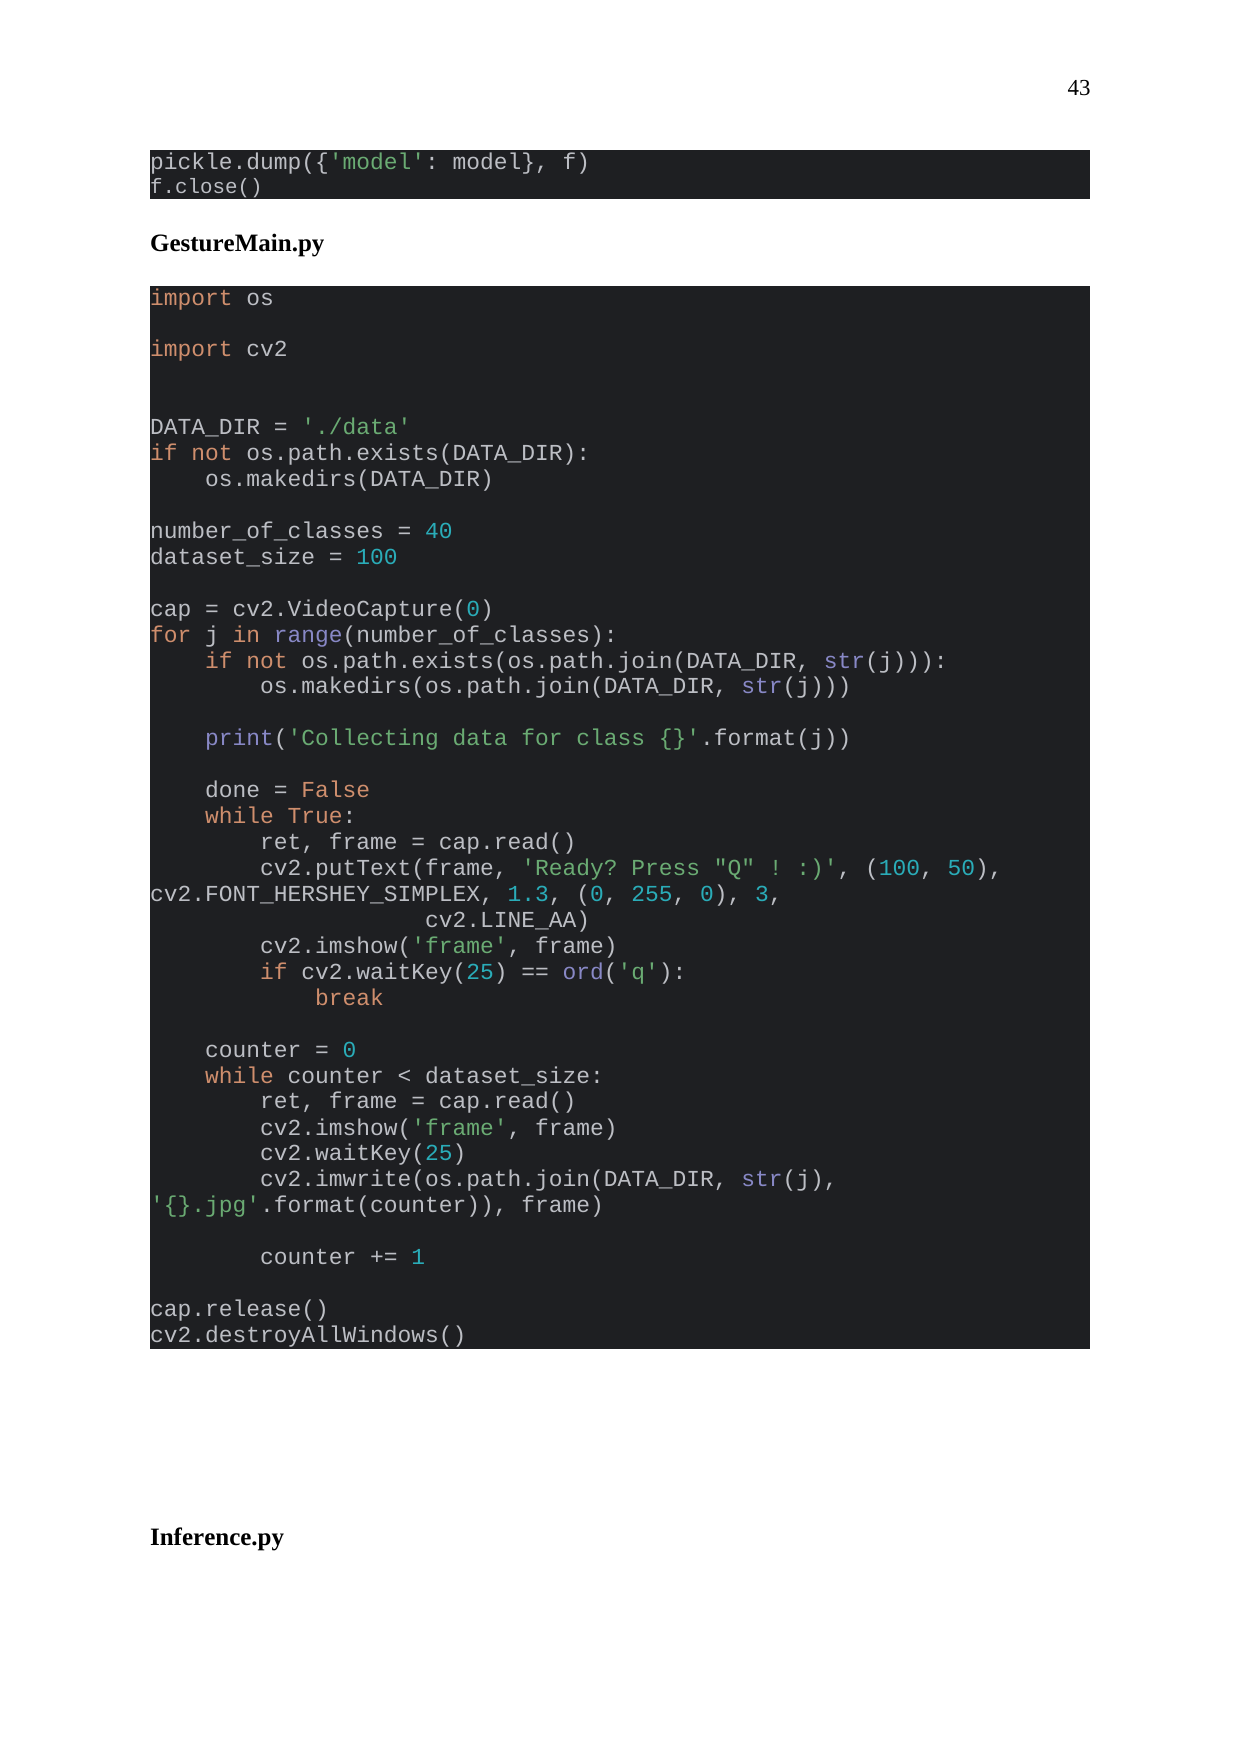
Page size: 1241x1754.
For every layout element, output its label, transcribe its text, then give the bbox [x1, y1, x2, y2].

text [150, 150, 1090, 199]
text GestureMain.py [150, 228, 1090, 257]
text import os import cv2 DATA_DIR = './data' if not os.path.exists(DATA_DIR): os.makedirs(DATA_DIR) number_of_classes = 40 dataset_size = 100 cap = cv2.VideoCapture(0) for j in range(number_of_classes): if not os.path.exists(os.path.join(DATA_DIR, str(j))): os.makedirs(os.path.join(DATA_DIR, str(j))) print('Collecting data for class {}'.format(j)) done = False while True: ret, frame = cap.read() cv2.putText(frame, 'Ready? Press "Q" ! :)', (100, 50), cv2.FONT_HERSHEY_SIMPLEX, 1.3, (0, 255, 0), 3, cv2.LINE_AA) cv2.imshow('frame', frame) if cv2.waitKey(25) == ord('q'): break counter = 0 while counter < dataset_size: ret, frame = cap.read() cv2.imshow('frame', frame) cv2.waitKey(25) cv2.imwrite(os.path.join(DATA_DIR, str(j), '{}.jpg'.format(counter)), frame) counter += 1 cap.release() cv2.destroyAllWindows() [150, 286, 1090, 1349]
text Inference.py [150, 1522, 1090, 1551]
